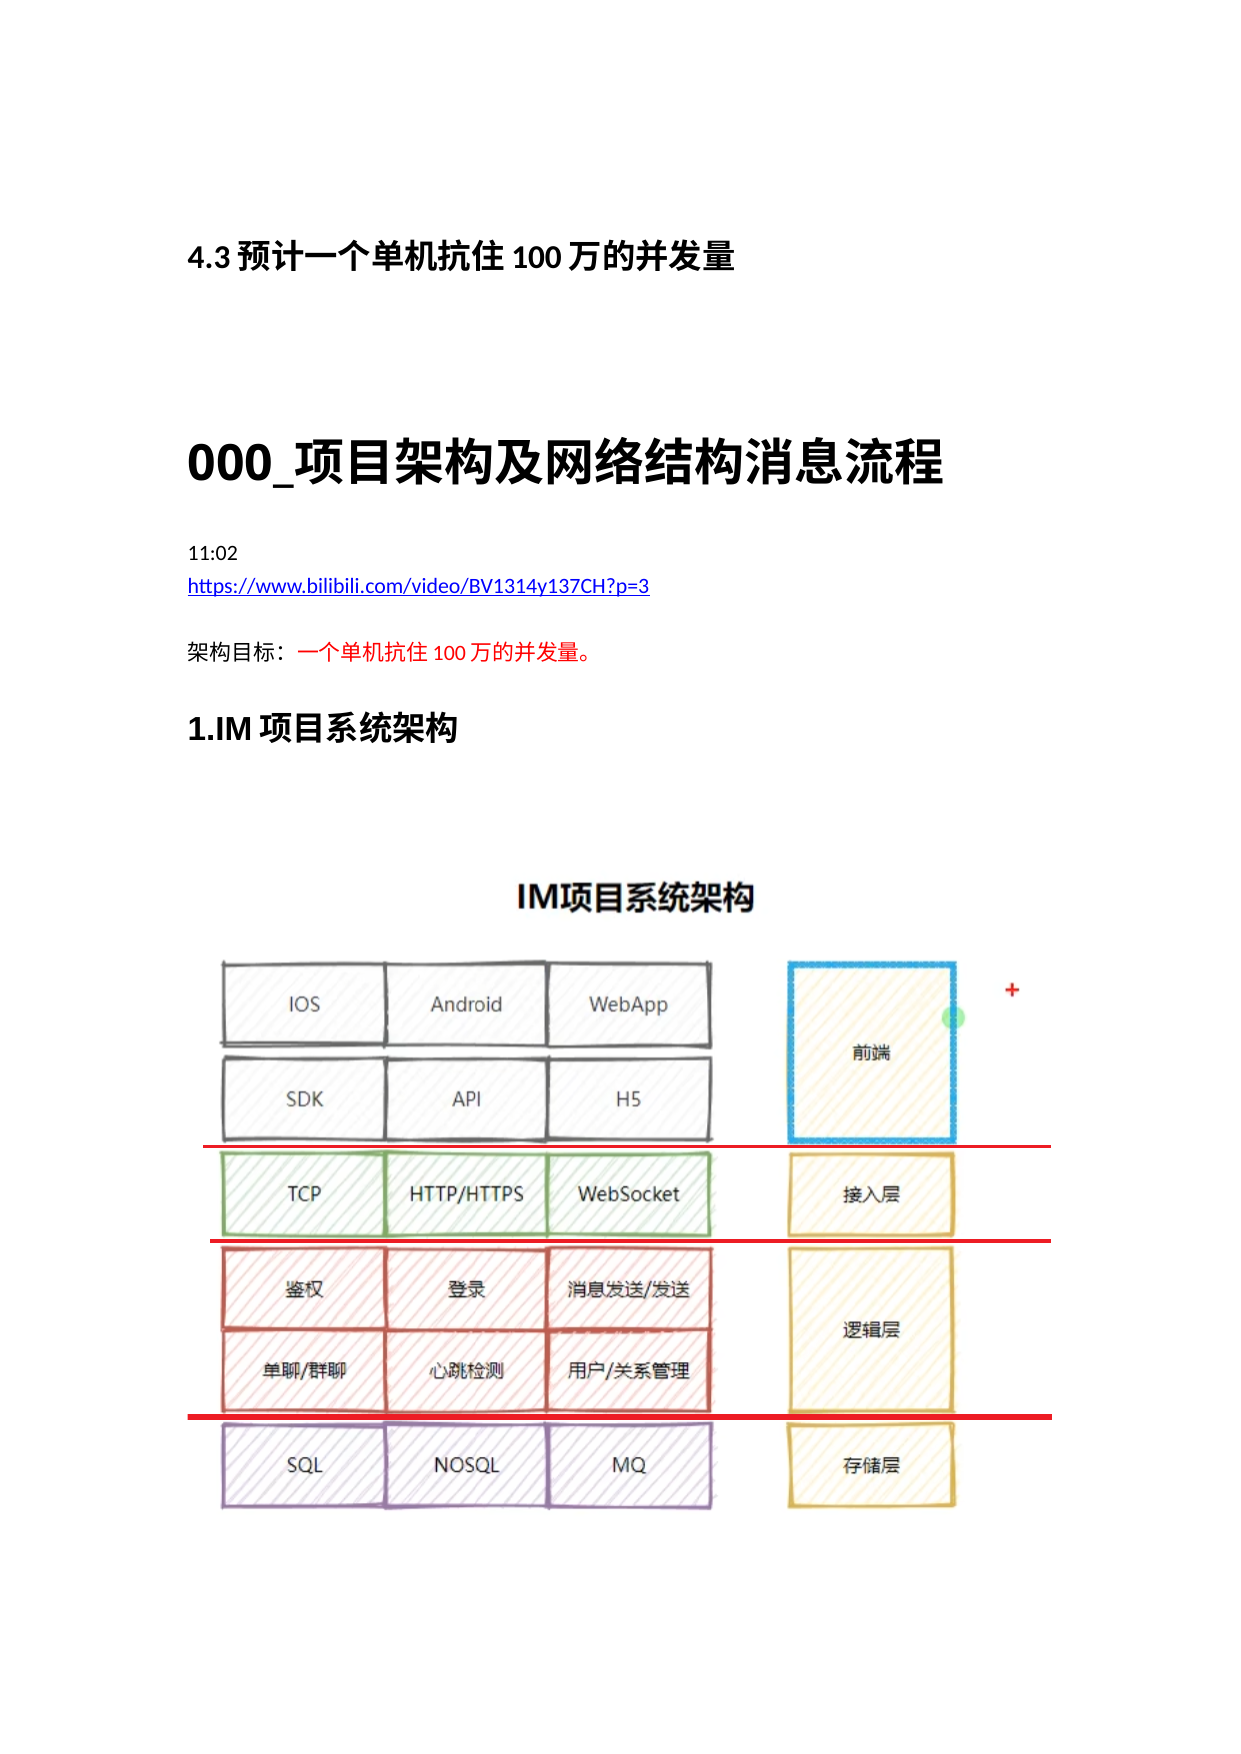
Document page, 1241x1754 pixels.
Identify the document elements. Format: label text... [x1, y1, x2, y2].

subtitle 1.IM项目系统架构 [187, 694, 1053, 759]
subtitle 000_项目架构及网络结构消息流程 [187, 410, 1053, 507]
text 11:02 [187, 537, 1053, 569]
subtitle 4.3 预计一个单机抗住100万的并发量 [187, 222, 1053, 287]
picture [187, 853, 1052, 1520]
text 架构目标：一个单机抗住100万的并发量。 [187, 634, 1053, 667]
text https://www.bilibili.com/video/BV1314y137CH?p=3 [187, 569, 1053, 602]
